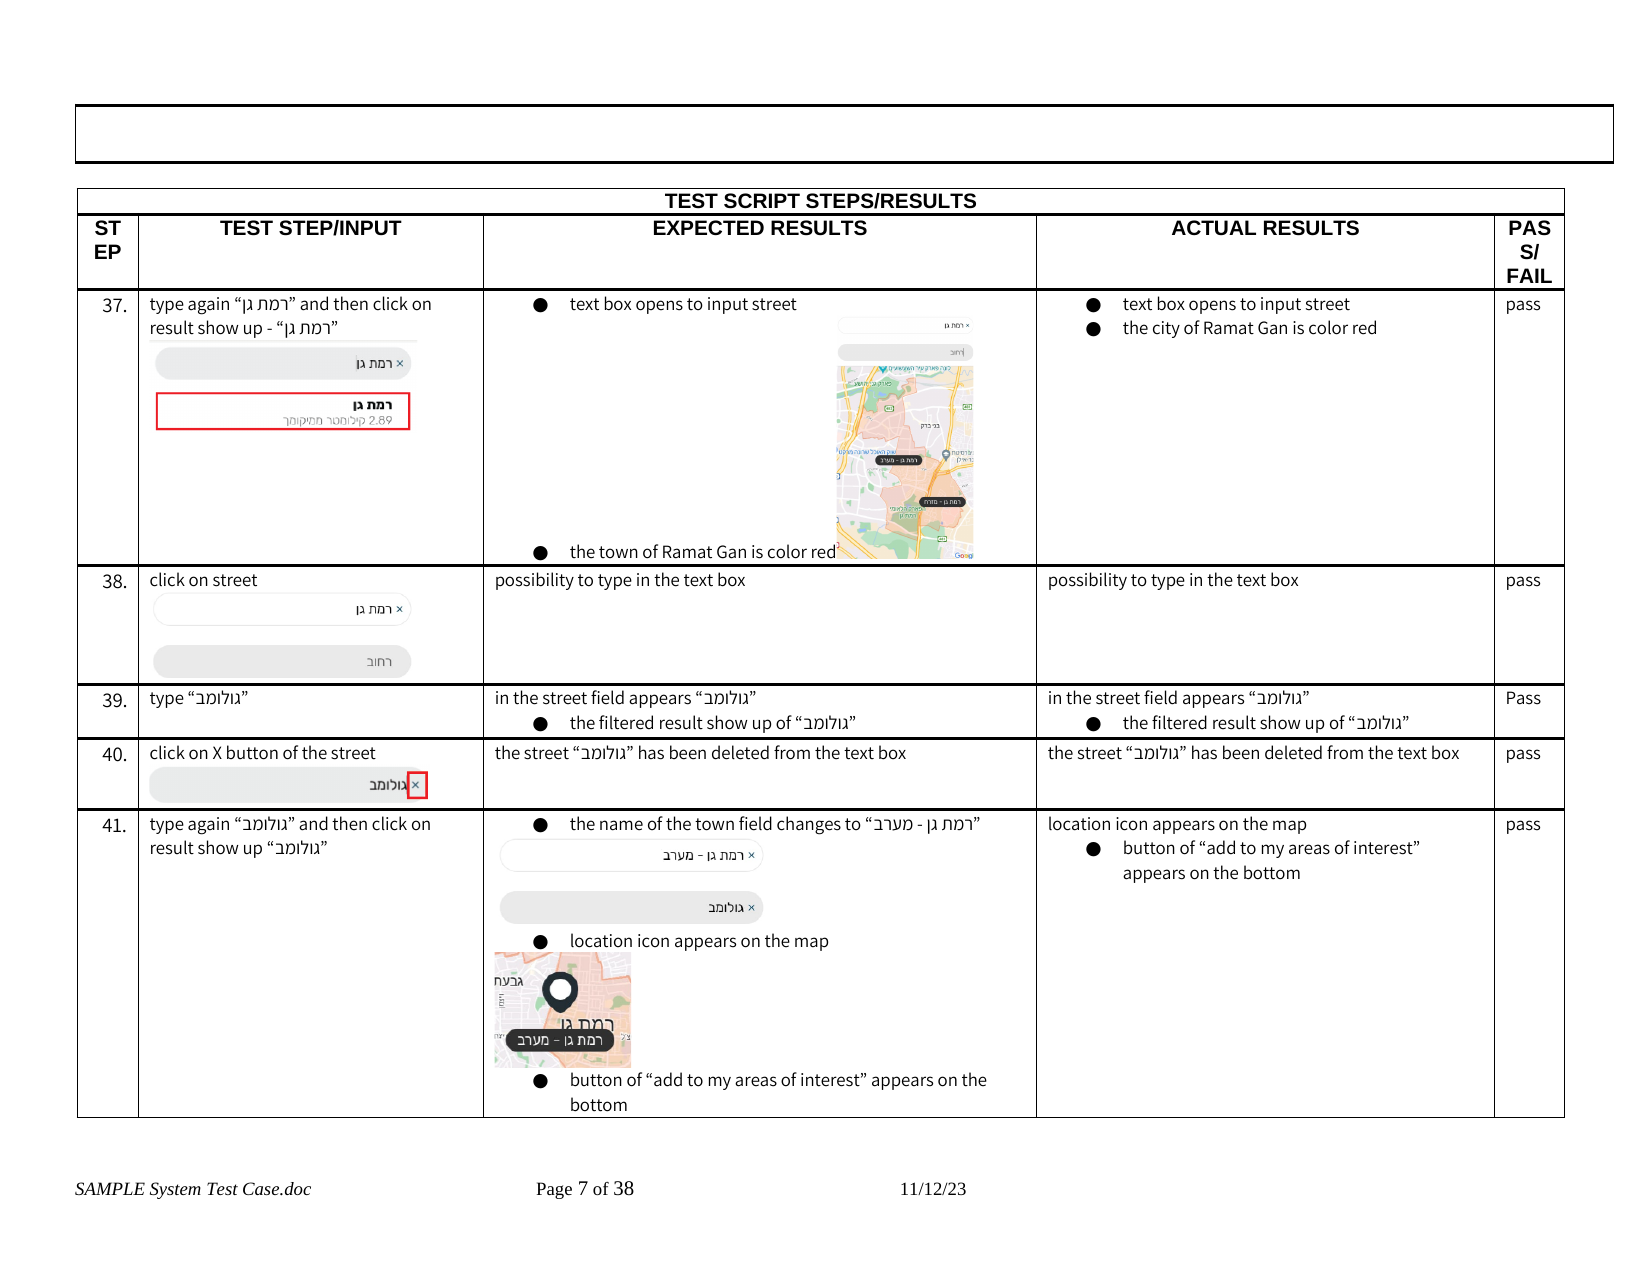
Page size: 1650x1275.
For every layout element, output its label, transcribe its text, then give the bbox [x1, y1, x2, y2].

table_cell PASS/FAIL [1495, 216, 1564, 288]
table_cell [78, 291, 138, 564]
picture [494, 952, 632, 1068]
picture [149, 764, 430, 805]
table_cell [78, 811, 138, 1117]
table_header TEST SCRIPT STEPS/RESULTS [78, 189, 1564, 213]
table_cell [1037, 811, 1494, 1117]
table_cell STEP [78, 216, 138, 288]
table_cell possibility to type in the text box [484, 567, 1036, 683]
table_cell possibility to type in the text box [1037, 567, 1494, 683]
table_cell type again “רמת גן” and then click on result show up - “רמת גן” [139, 291, 483, 564]
table_cell EXPECTED RESULTS [484, 216, 1036, 288]
table_cell ACTUAL RESULTS [1037, 216, 1494, 288]
picture [149, 340, 418, 433]
table_cell the street “גולומב” has been deleted from the text box [484, 740, 1036, 808]
table_cell Pass [1495, 686, 1564, 737]
table_cell click on street [139, 567, 483, 683]
table_cell text box opens to input street the town of Ramat Gan is color red [484, 291, 1036, 564]
picture [149, 592, 416, 683]
table_cell pass [1495, 740, 1564, 808]
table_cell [139, 811, 483, 1117]
table_cell [78, 740, 138, 808]
table_cell [78, 567, 138, 683]
table_cell type “גולומב” [139, 686, 483, 737]
table_cell [78, 686, 138, 737]
table_cell in the street field appears “גולומב” the filtered result show up of “גולומב” [1037, 686, 1494, 737]
table_cell pass [1495, 291, 1564, 564]
table_cell text box opens to input street the city of Ramat Gan is color red [1037, 291, 1494, 564]
picture [836, 315, 974, 559]
table_cell TEST STEP/INPUT [139, 216, 483, 288]
table_cell pass [1495, 811, 1564, 1117]
table_cell in the street field appears “גולומב” the filtered result show up of “גולומב” [484, 686, 1036, 737]
table_cell click on X button of the street [139, 740, 483, 808]
table_cell pass [1495, 567, 1564, 683]
picture [494, 835, 769, 928]
table_cell the street “גולומב” has been deleted from the text box [1037, 740, 1494, 808]
